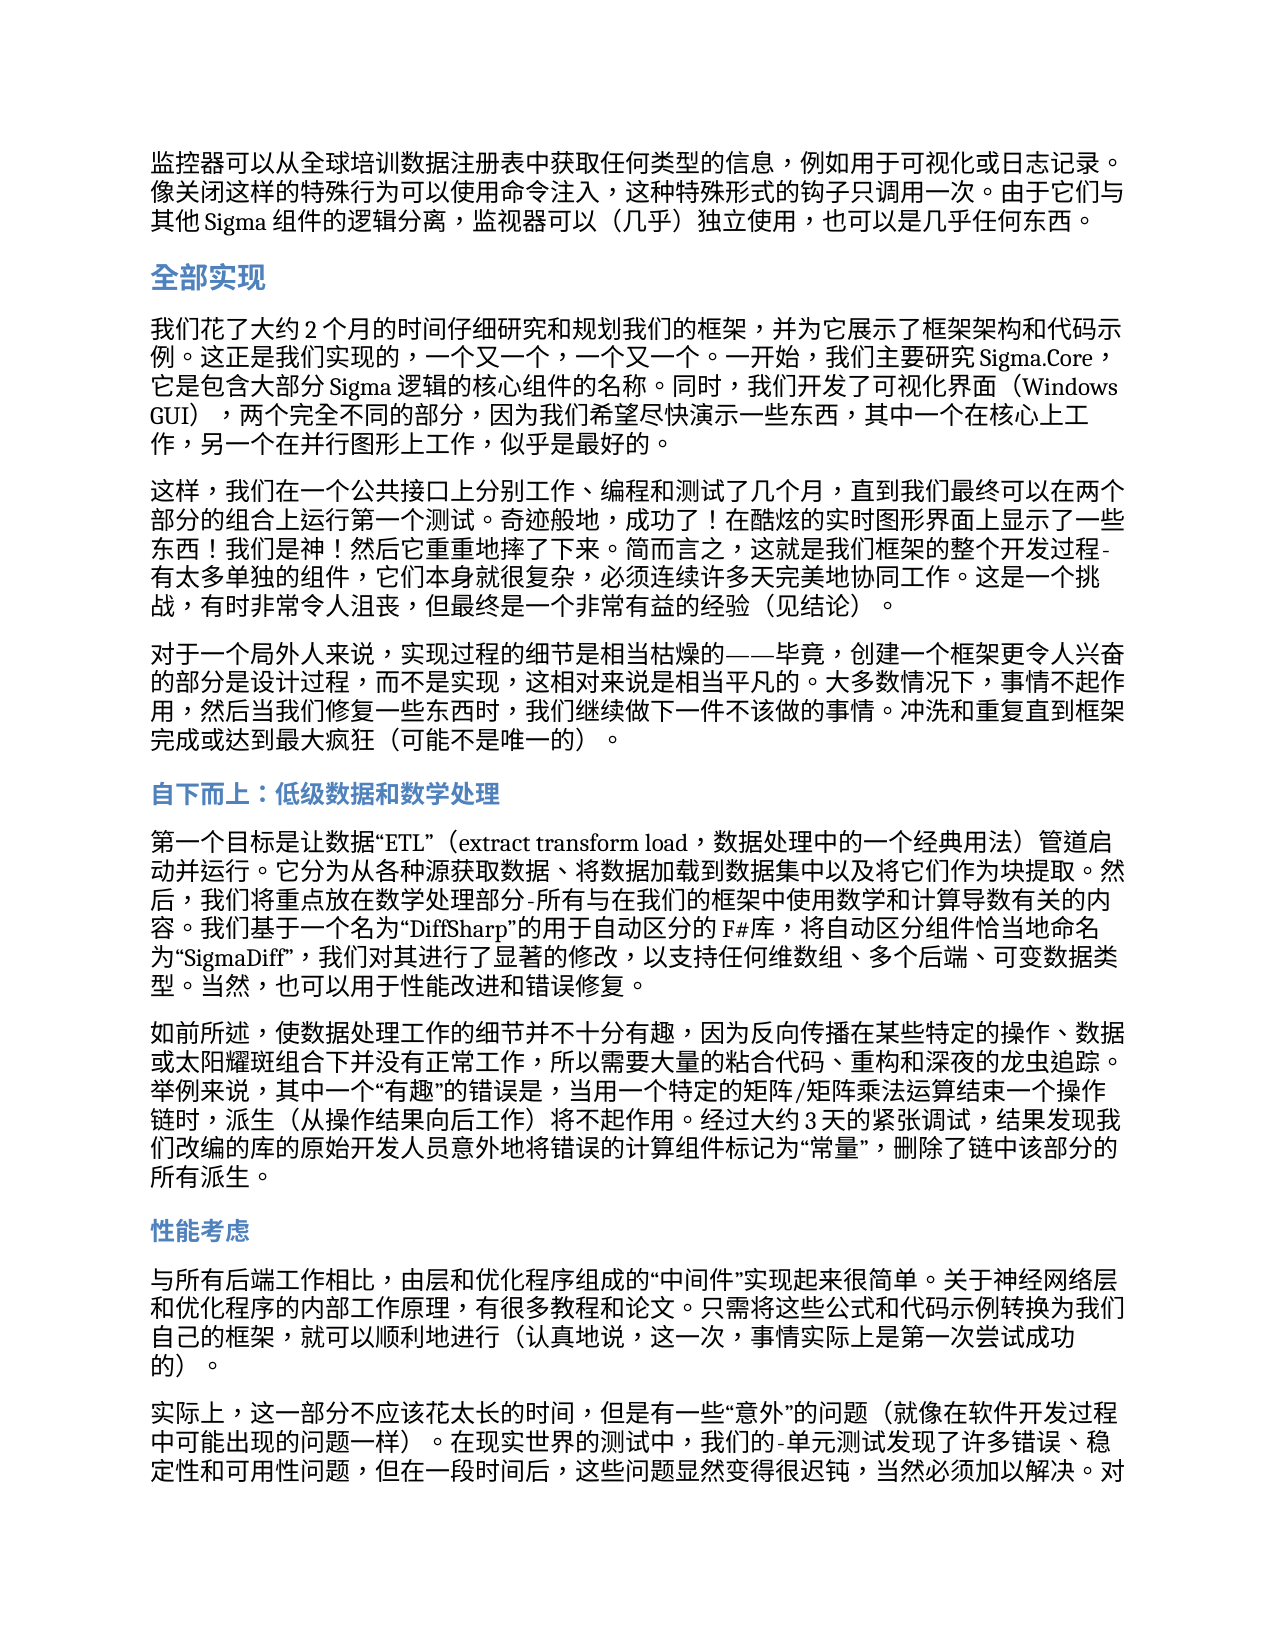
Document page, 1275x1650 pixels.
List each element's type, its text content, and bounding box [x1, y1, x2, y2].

subtitle 全部实现 [150, 257, 1125, 297]
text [150, 1400, 1125, 1487]
subtitle 自下而上：低级数据和数学处理 [150, 776, 1125, 810]
text 第一个目标是让数据“ETL”（extract transform load，数据处理中的一个经典用法）管道启动并运行。它分为从各种源获取数据、将数据加载到数据集中以及将它们作为块提取。然后，我们将重点放在数学处理部分 - 所有与在我们的框架中使用数学和计算导数有关的内容。我们基于一个名为“DiffSharp”的用于自动区分的F#库，将自动区分组件恰当地命名为“SigmaDiff”，我们对其进行了显著的修改，以支持任何维数组、多个后端、可变数据类型。当然，也可以用于性能改进和错误修复。 [150, 829, 1125, 1002]
subtitle 性能考虑 [150, 1214, 1125, 1248]
text 与所有后端工作相比，由层和优化程序组成的“中间件”实现起来很简单。关于神经网络层和优化程序的内部工作原理，有很多教程和论文。只需将这些公式和代码示例转换为我们自己的框架，就可以顺利地进行（认真地说，这一次，事情实际上是第一次尝试成功的）。 [150, 1267, 1125, 1382]
text 我们花了大约2个月的时间仔细研究和规划我们的框架，并为它展示了框架架构和代码示例。这正是我们实现的，一个又一个，一个又一个。一开始，我们主要研究Sigma.Core，它是包含大部分Sigma逻辑的核心组件的名称。同时，我们开发了可视化界面（Windows GUI），两个完全不同的部分，因为我们希望尽快演示一些东西，其中一个在核心上工作，另一个在并行图形上工作，似乎是最好的。 [150, 316, 1125, 459]
text 这样，我们在一个公共接口上分别工作、编程和测试了几个月，直到我们最终可以在两个部分的组合上运行第一个测试。奇迹般地，成功了！在酷炫的实时图形界面上显示了一些东西！我们是神！然后它重重地摔了下来。简而言之，这就是我们框架的整个开发过程 - 有太多单独的组件，它们本身就很复杂，必须连续许多天完美地协同工作。这是一个挑战，有时非常令人沮丧，但最终是一个非常有益的经验（见结论）。 [150, 478, 1125, 622]
text 监控器可以从全球培训数据注册表中获取任何类型的信息，例如用于可视化或日志记录。像关闭这样的特殊行为可以使用命令注入，这种特殊形式的钩子只调用一次。由于它们与其他Sigma组件的逻辑分离，监视器可以（几乎）独立使用，也可以是几乎任何东西。 [150, 150, 1125, 236]
text 对于一个局外人来说，实现过程的细节是相当枯燥的——毕竟，创建一个框架更令人兴奋的部分是设计过程，而不是实现，这相对来说是相当平凡的。大多数情况下，事情不起作用，然后当我们修复一些东西时，我们继续做下一件不该做的事情。冲洗和重复直到框架完成或达到最大疯狂（可能不是唯一的）。 [150, 641, 1125, 756]
text 如前所述，使数据处理工作的细节并不十分有趣，因为反向传播在某些特定的操作、数据或太阳耀斑组合下并没有正常工作，所以需要大量的粘合代码、重构和深夜的龙虫追踪。举例来说，其中一个“有趣”的错误是，当用一个特定的矩阵/矩阵乘法运算结束一个操作链时，派生（从操作结果向后工作）将不起作用。经过大约3天的紧张调试，结果发现我们改编的库的原始开发人员意外地将错误的计算组件标记为“常量”，删除了链中该部分的所有派生。 [150, 1020, 1125, 1193]
